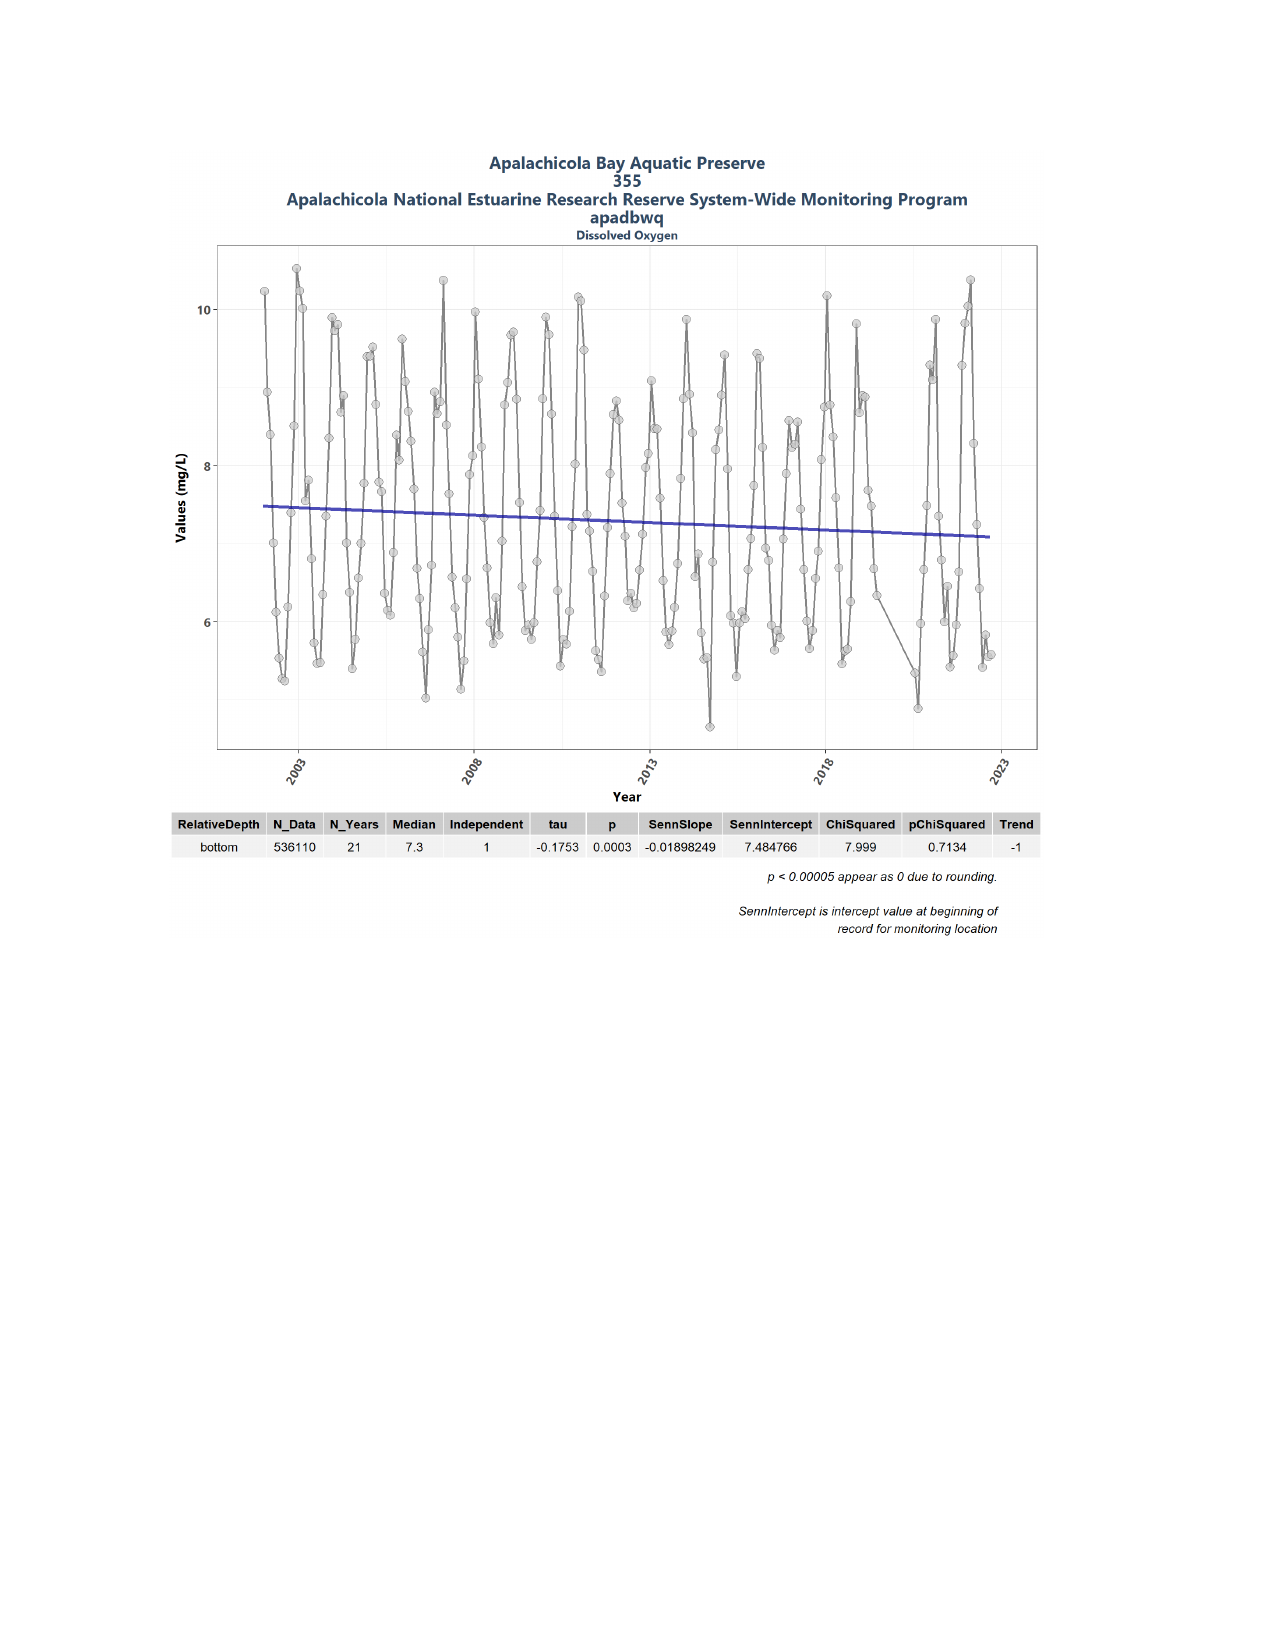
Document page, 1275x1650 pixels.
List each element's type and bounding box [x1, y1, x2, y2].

picture [168, 150, 1044, 938]
